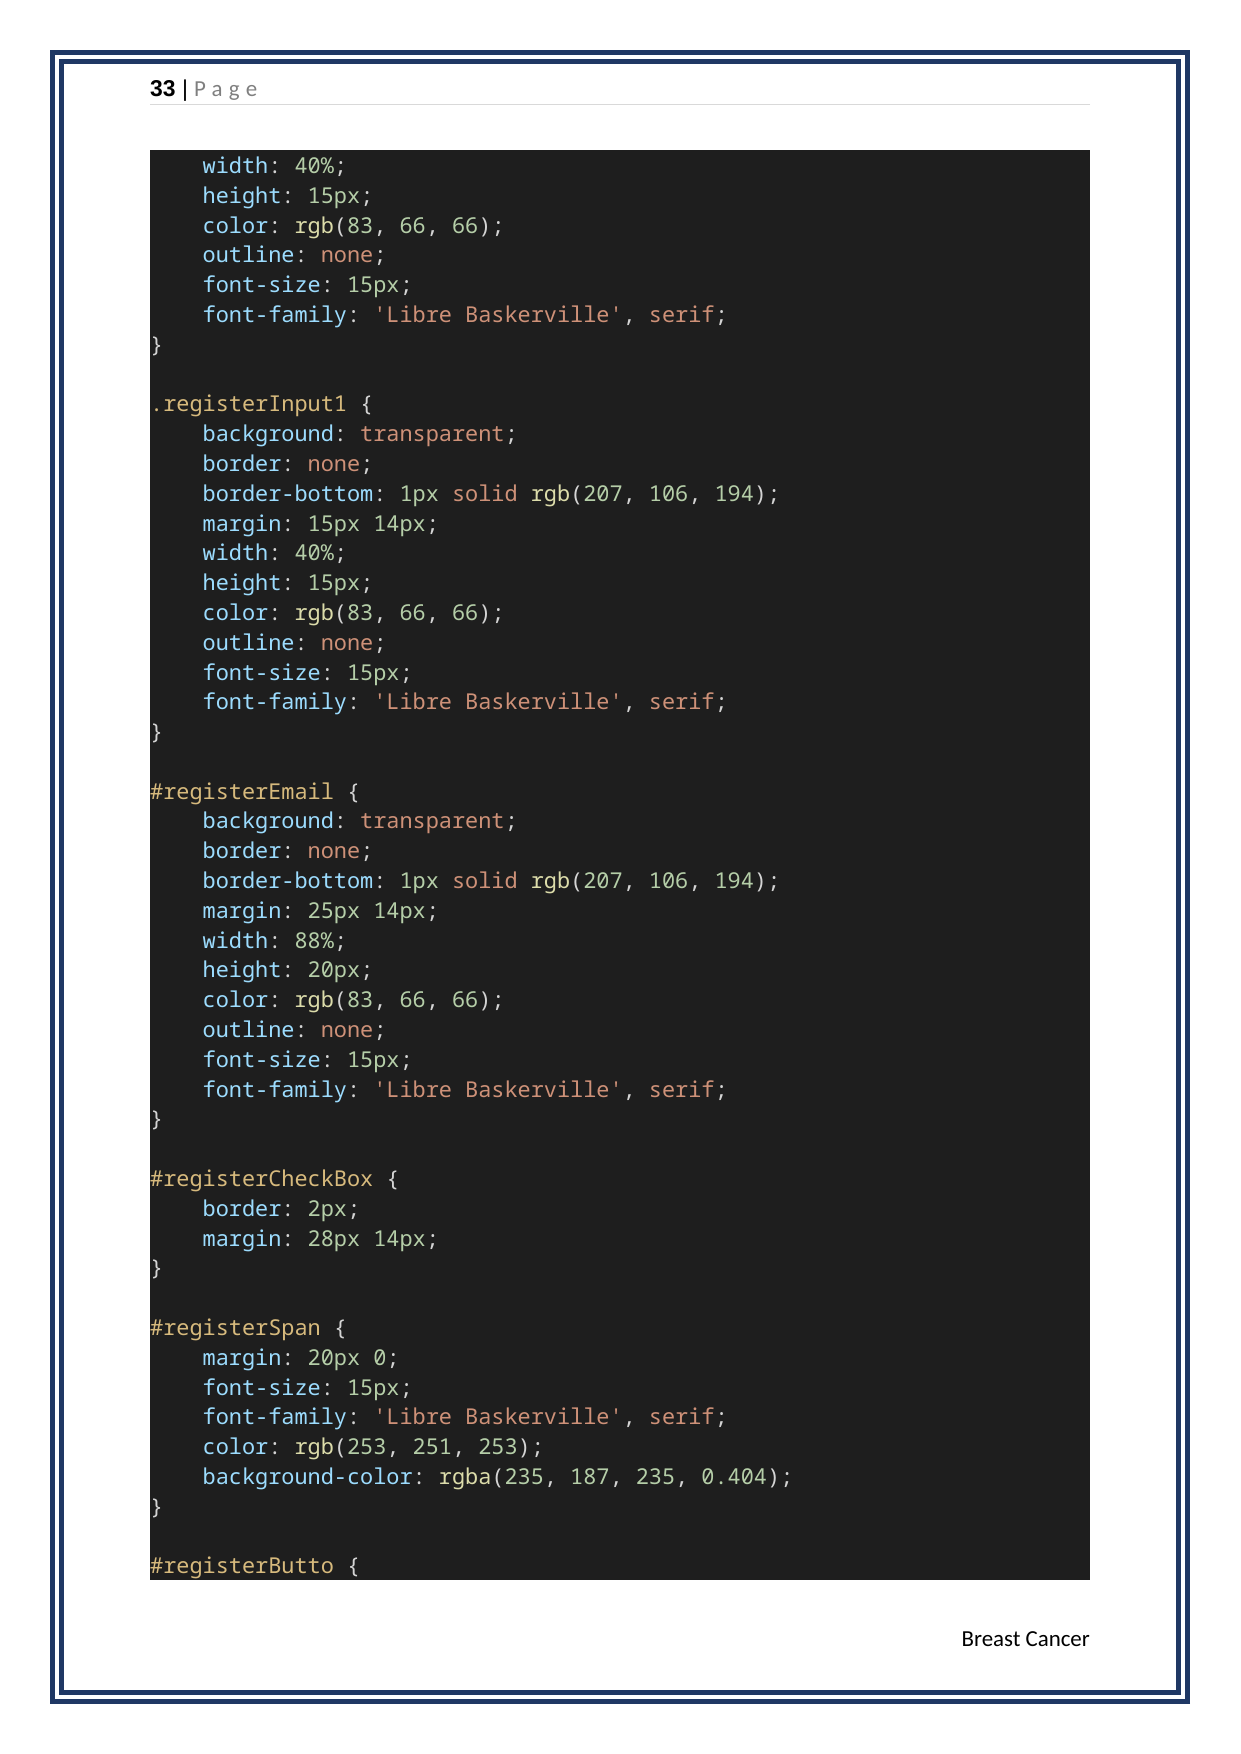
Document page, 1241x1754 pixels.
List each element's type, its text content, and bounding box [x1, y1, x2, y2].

text font-family: 'Libre Baskerville', serif; [150, 686, 1090, 716]
text } [150, 329, 1090, 358]
text margin: 20px 0; [150, 1342, 1090, 1371]
text font-size: 15px; [150, 269, 1090, 299]
text font-size: 15px; [150, 656, 1090, 686]
text color: rgb(83, 66, 66); [150, 209, 1090, 239]
text font-size: 15px; [150, 1044, 1090, 1073]
text font-family: 'Libre Baskerville', serif; [150, 1073, 1090, 1103]
text height: 20px; [150, 954, 1090, 984]
text border: none; [150, 448, 1090, 478]
text border-bottom: 1px solid rgb(207, 106, 194); [150, 478, 1090, 507]
text color: rgb(253, 251, 253); [150, 1431, 1090, 1461]
text font-family: 'Libre Baskerville', serif; [150, 299, 1090, 329]
text color: rgb(83, 66, 66); [150, 984, 1090, 1014]
text margin: 15px 14px; [150, 507, 1090, 537]
text width: 88%; [150, 924, 1090, 954]
text color: rgb(83, 66, 66); [150, 597, 1090, 627]
text border-bottom: 1px solid rgb(207, 106, 194); [150, 865, 1090, 895]
text #registerButto { [150, 1550, 1090, 1580]
text .registerInput1 { [150, 388, 1090, 418]
text background: transparent; [150, 418, 1090, 448]
text #registerCheckBox { [150, 1163, 1090, 1193]
text outline: none; [150, 239, 1090, 269]
text border: none; [150, 835, 1090, 865]
text #registerSpan { [150, 1312, 1090, 1342]
text background: transparent; [150, 805, 1090, 835]
text } [150, 1491, 1090, 1520]
text font-family: 'Libre Baskerville', serif; [150, 1401, 1090, 1431]
text } [150, 1252, 1090, 1282]
text } [150, 1103, 1090, 1133]
text margin: 25px 14px; [150, 895, 1090, 924]
text #registerEmail { [150, 776, 1090, 805]
text margin: 28px 14px; [150, 1222, 1090, 1252]
text width: 40%; [150, 150, 1090, 180]
text outline: none; [150, 1014, 1090, 1044]
text height: 15px; [150, 180, 1090, 209]
text } [150, 716, 1090, 746]
text height: 15px; [150, 567, 1090, 597]
text background-color: rgba(235, 187, 235, 0.404); [150, 1461, 1090, 1491]
text border: 2px; [150, 1193, 1090, 1222]
text outline: none; [150, 627, 1090, 656]
text font-size: 15px; [150, 1371, 1090, 1401]
text width: 40%; [150, 537, 1090, 567]
